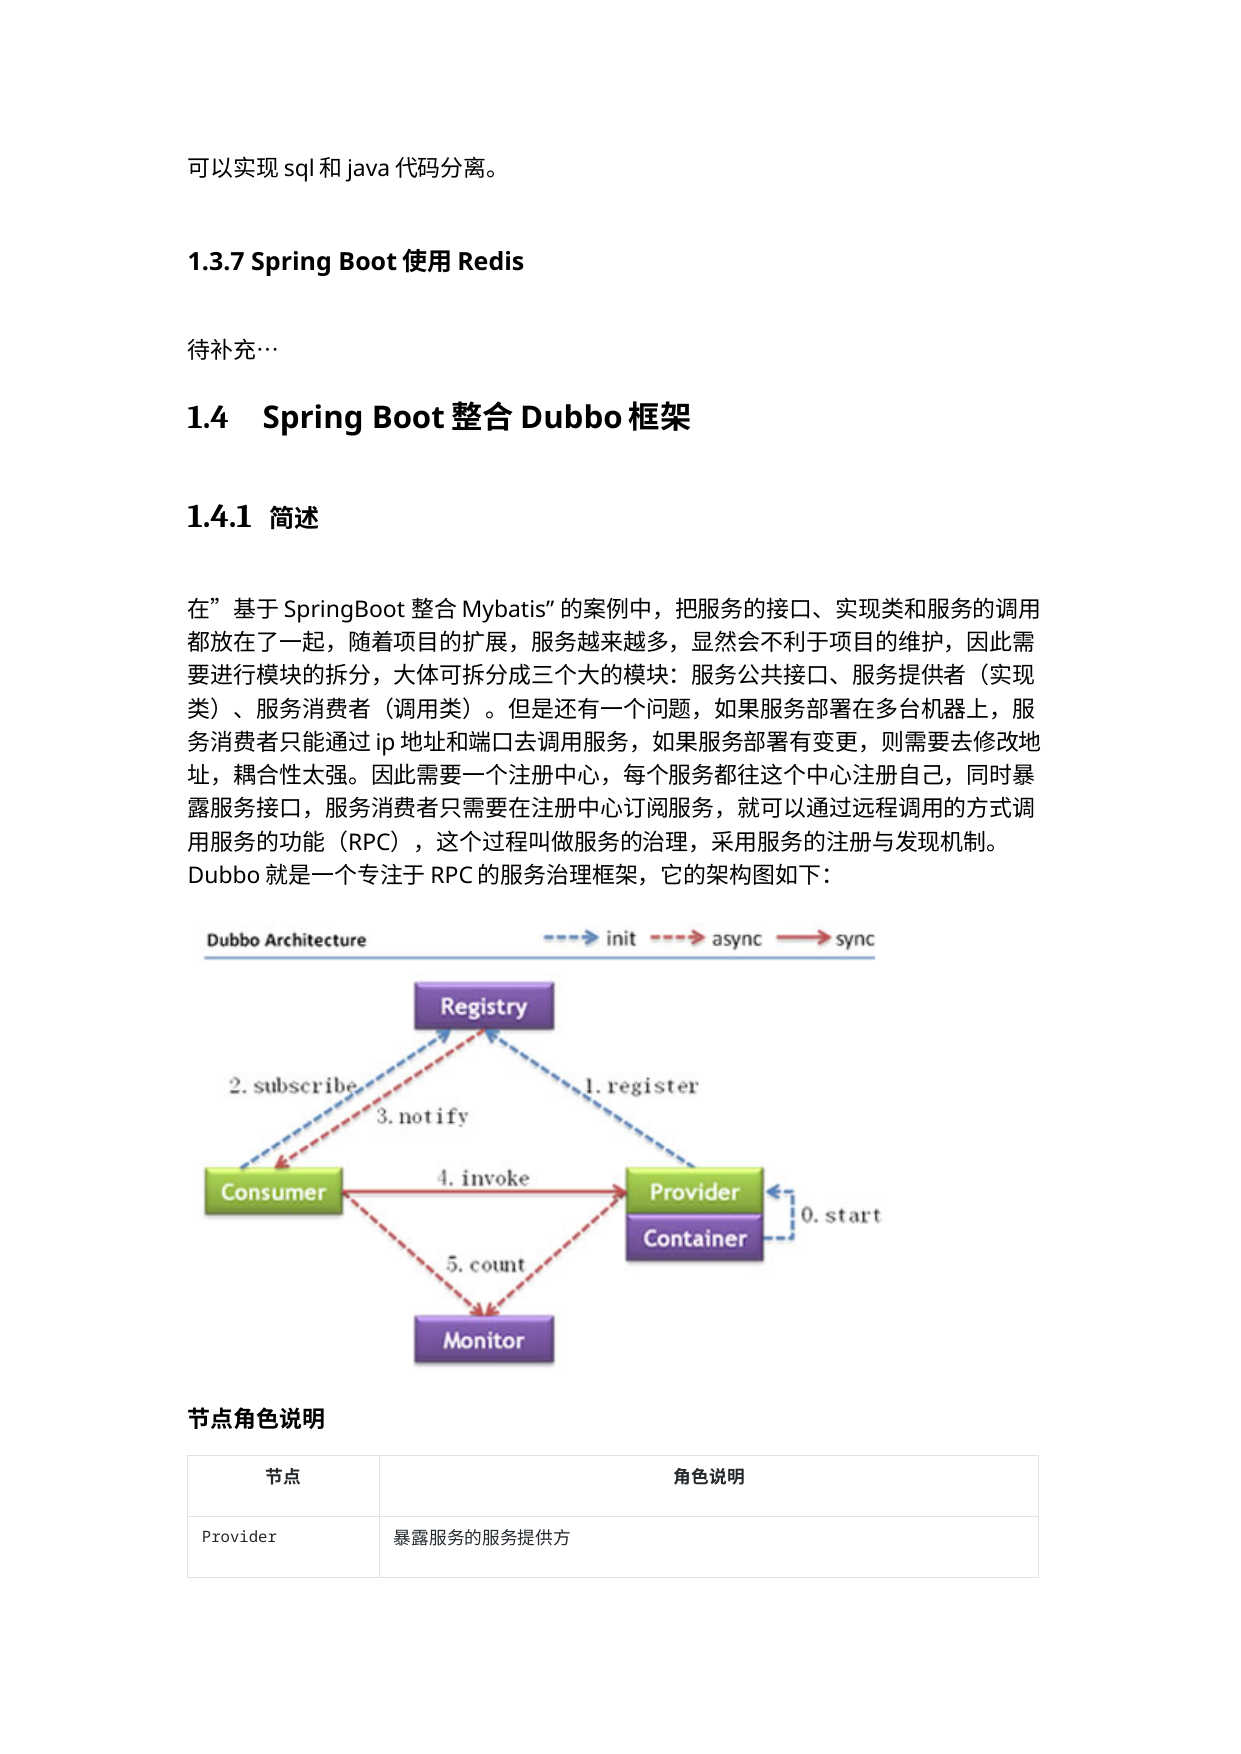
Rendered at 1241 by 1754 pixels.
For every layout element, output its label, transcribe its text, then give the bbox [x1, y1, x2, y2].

text 节点角色说明 [187, 1401, 1053, 1434]
text 待补充… [187, 331, 1053, 365]
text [187, 150, 1053, 183]
text 在”基于SpringBoot 整合Mybatis” 的案例中，把服务的接口、实现类和服务的调用都放在了一起，随着项目的扩展，服务越来越多，显然会不利于项目的维护，因此需要进行模块的拆分，大体可拆分成三个大的模块：服务公共接口、服务提供者（实现类）、服务消费者（调用类）。但是还有一个问题，如果服务部署在多台机器上，服务消费者只能通过ip地址和端口去调用服务，如果服务部署有变更，则需要去修改地址，耦合性太强。因此需要一个注册中心，每个服务都往这个中心注册自己，同时暴露服务接口，服务消费者只需要在注册中心订阅服务，就可以通过远程调用的方式调用服务的功能（RPC），这个过程叫做服务的治理，采用服务的注册与发现机制。Dubbo就是一个专注于RPC的服务治理框架，它的架构图如下： [187, 591, 1053, 890]
subtitle 1.3.7 Spring Boot使用Redis [187, 242, 1053, 278]
picture [187, 911, 891, 1381]
table_header 节点 [188, 1456, 379, 1516]
subtitle Spring Boot整合Dubbo框架 [187, 392, 1053, 437]
table_header 角色说明 [380, 1456, 1038, 1516]
table_cell 暴露服务的服务提供方 [380, 1517, 1038, 1577]
table_cell Provider [188, 1517, 379, 1577]
subtitle 简述 [187, 497, 1053, 536]
